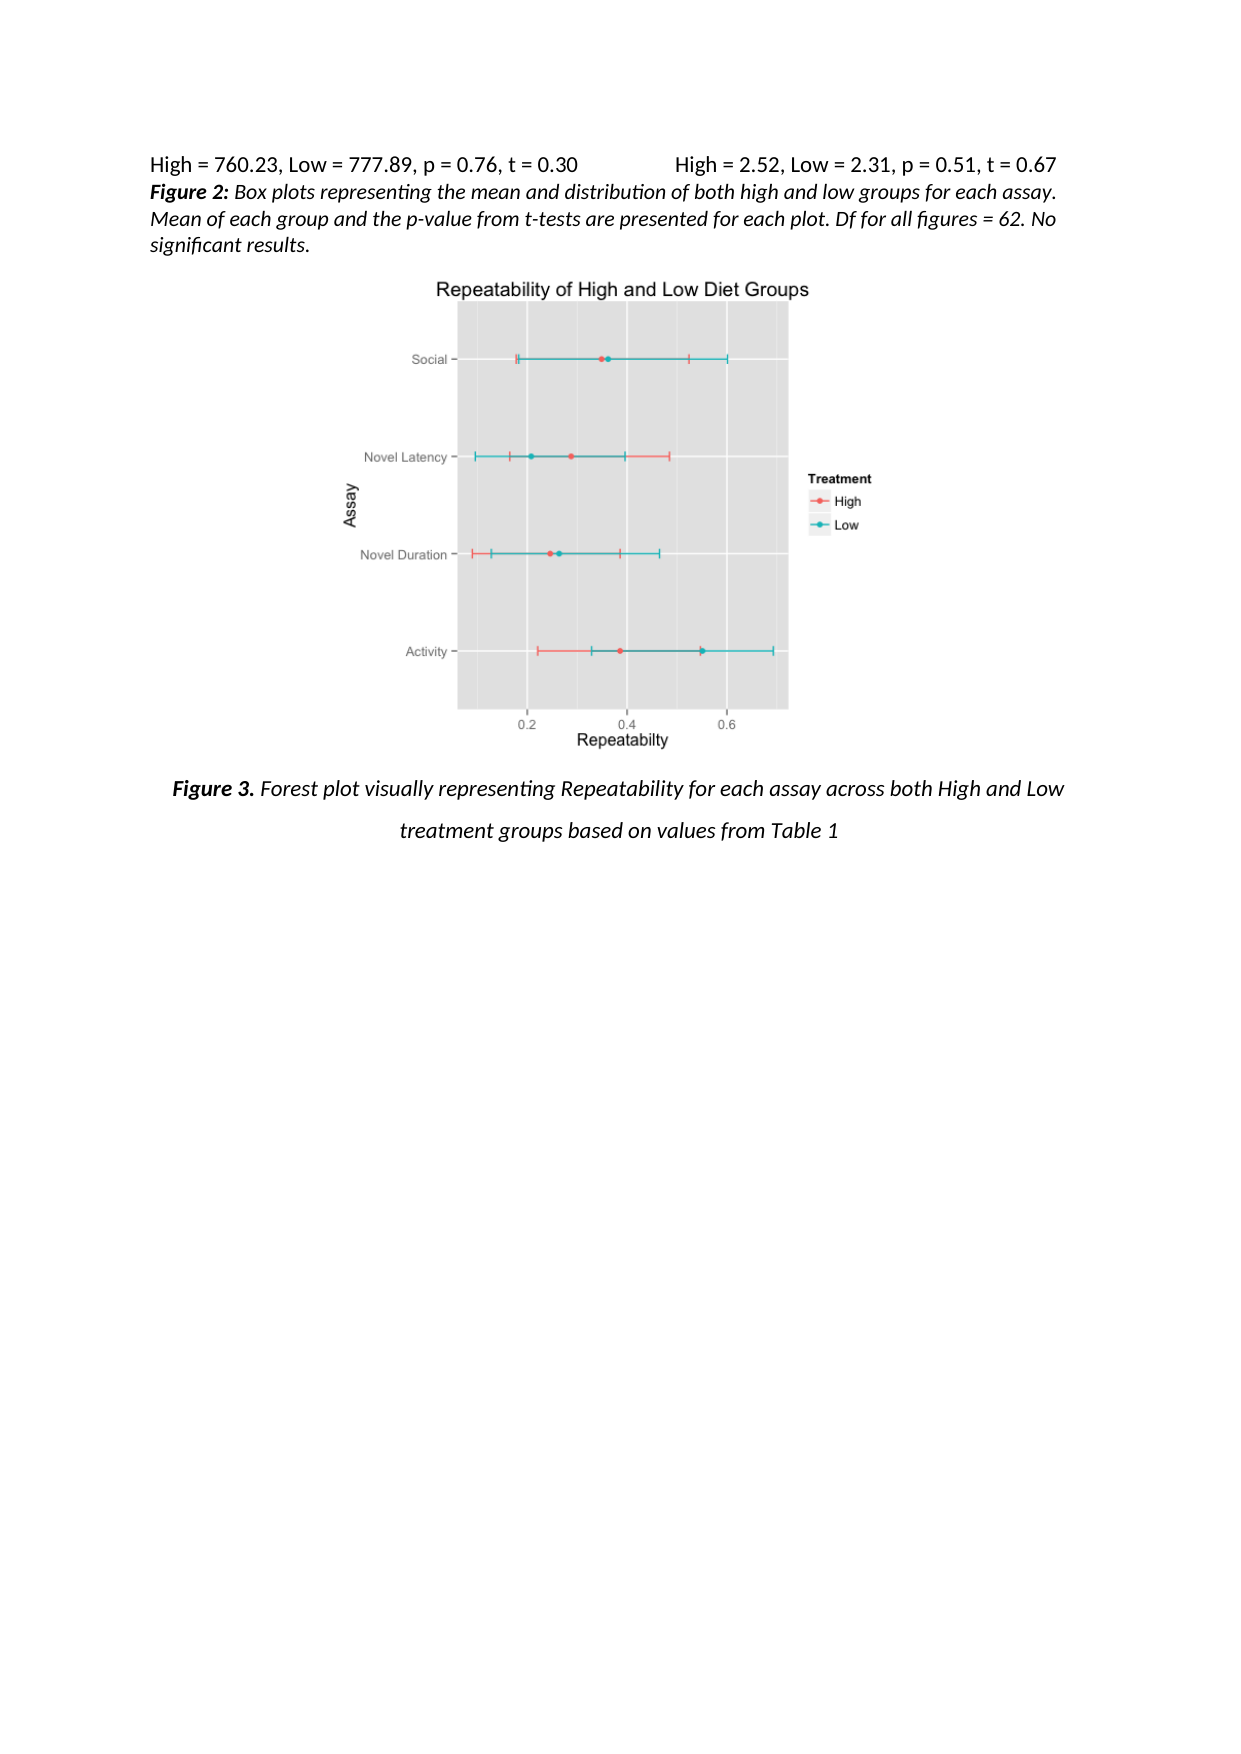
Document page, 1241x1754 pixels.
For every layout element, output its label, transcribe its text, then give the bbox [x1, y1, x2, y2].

text Figure 2: Box plots representing the mean and distribution of both high and low groups for each assay. Mean of each group and the p-value from t-tests are presented for each plot. Df for all figures = 62. No significant results. [150, 178, 1090, 258]
text High = 760.23, Low = 777.89, p = 0.76, t = 0.30 High = 2.52, Low = 2.31, p = 0.51, t = 0.67 [150, 150, 1090, 178]
picture [330, 258, 911, 760]
text Figure 3. Forest plot visually representing Repeatability for each assay across both High and Low treatment groups based on values from Table 1 [150, 774, 1090, 844]
